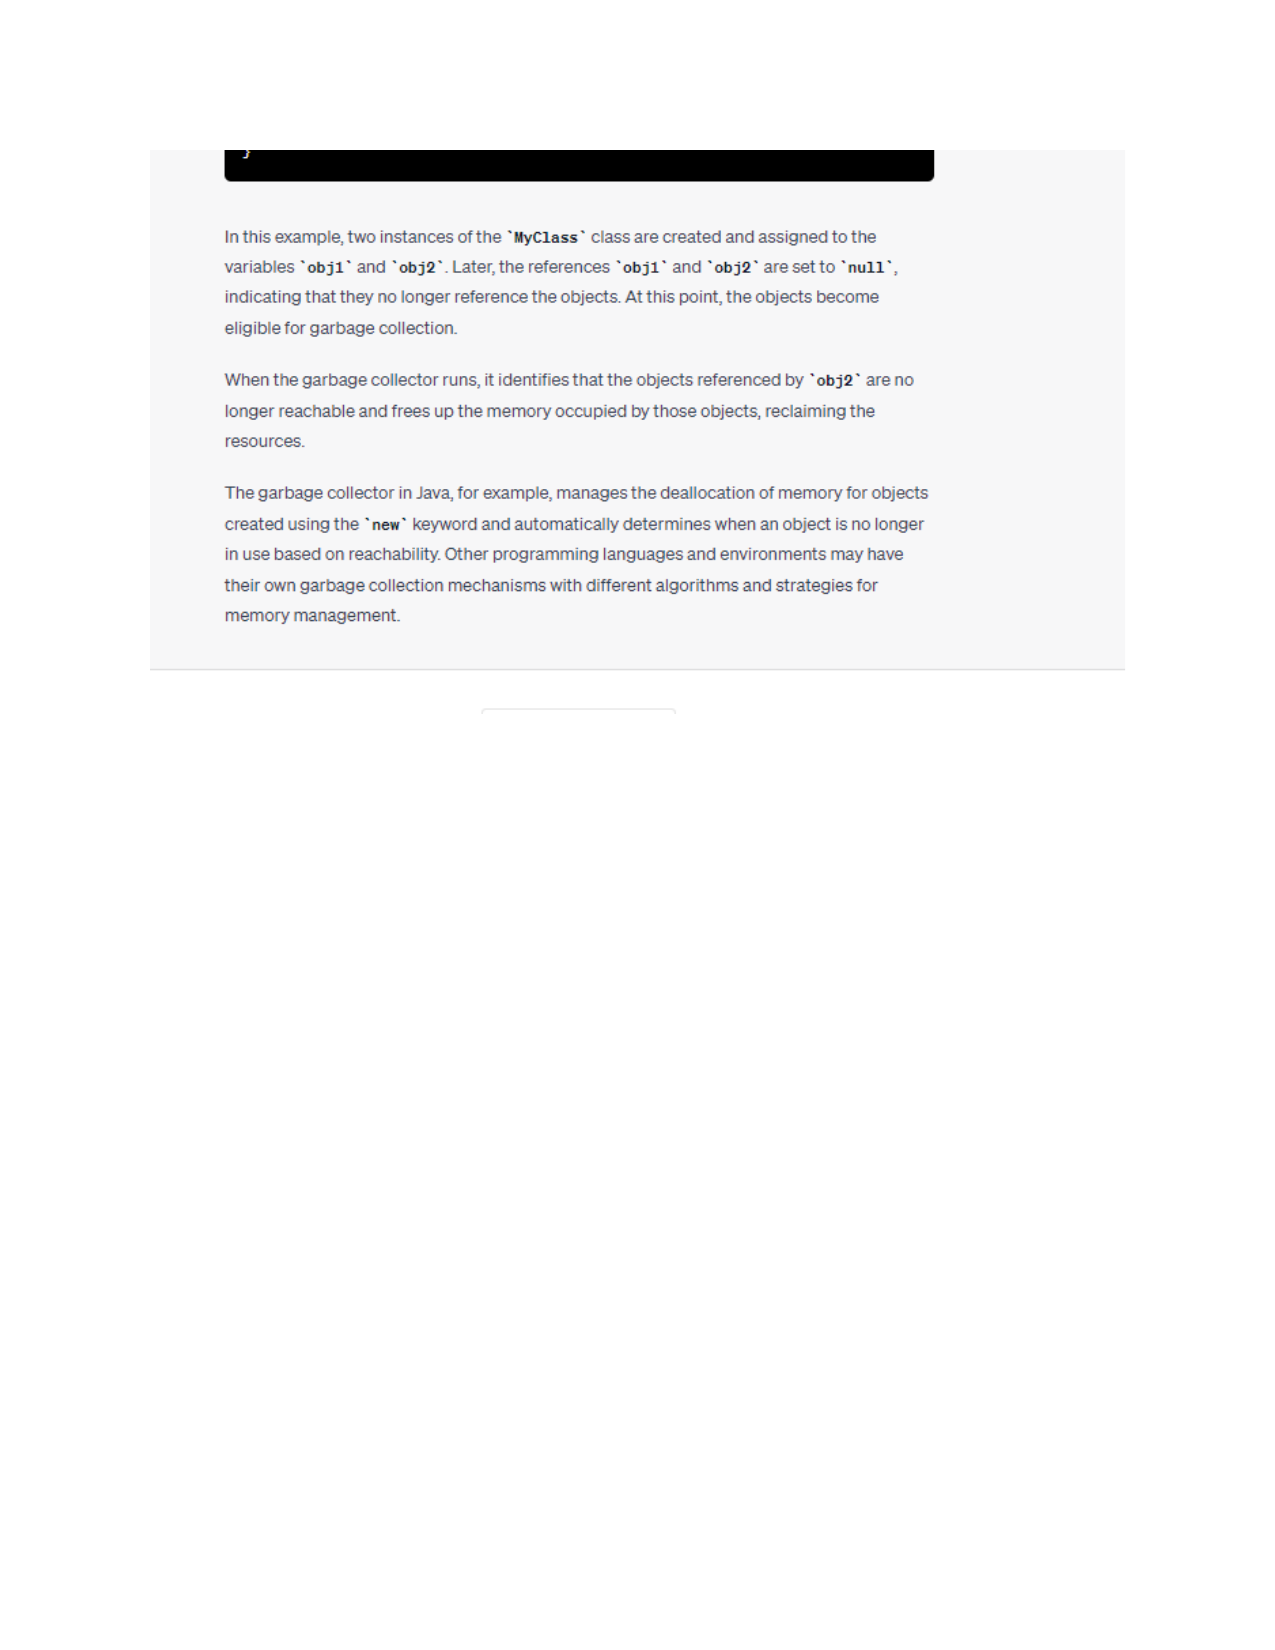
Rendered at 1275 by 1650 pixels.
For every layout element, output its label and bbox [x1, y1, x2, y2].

picture [150, 150, 1125, 714]
